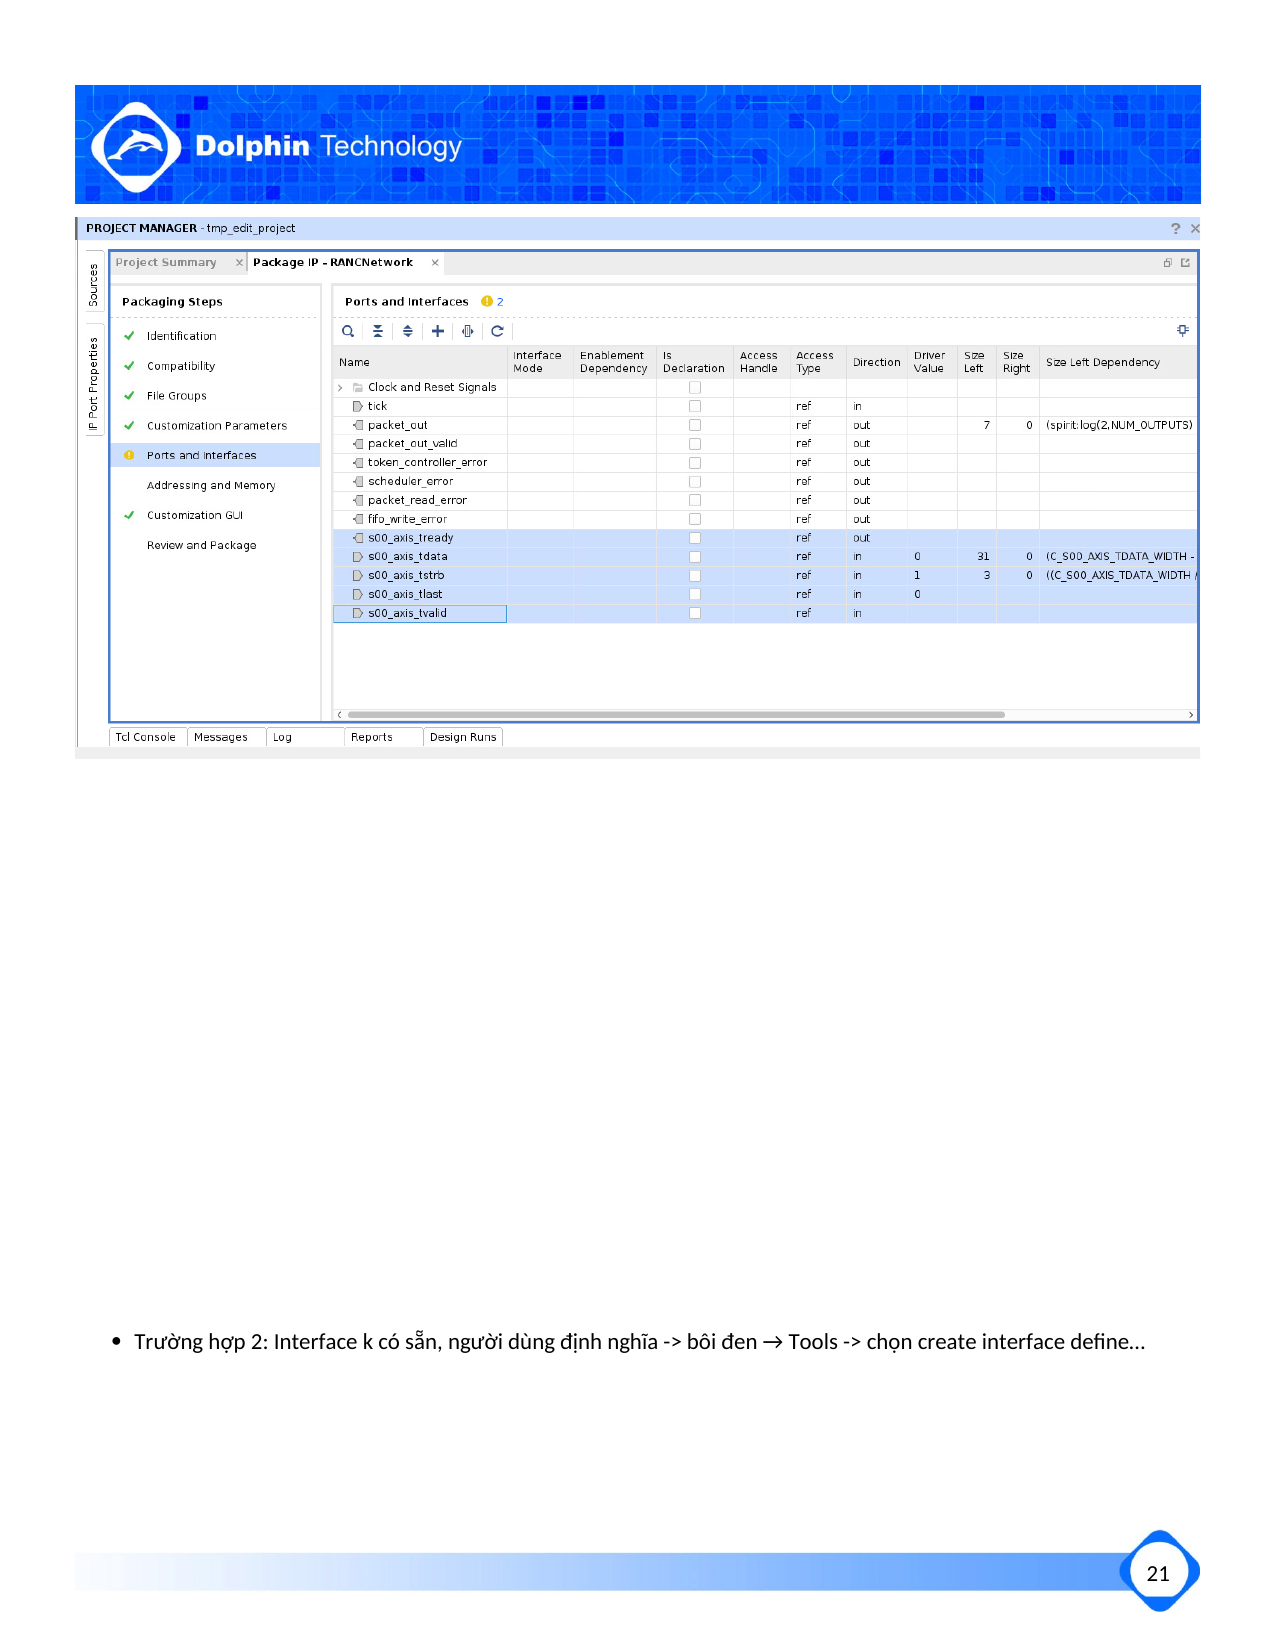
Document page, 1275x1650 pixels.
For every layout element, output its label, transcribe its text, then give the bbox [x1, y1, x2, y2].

picture [75, 85, 1202, 204]
picture [75, 217, 1200, 759]
list Trường hợp 2: Interface k có sẵn, người dùng định nghĩa -> bôi đen → Tools -> chọn create interface define… [112, 1327, 1200, 1355]
picture [75, 1529, 1201, 1614]
